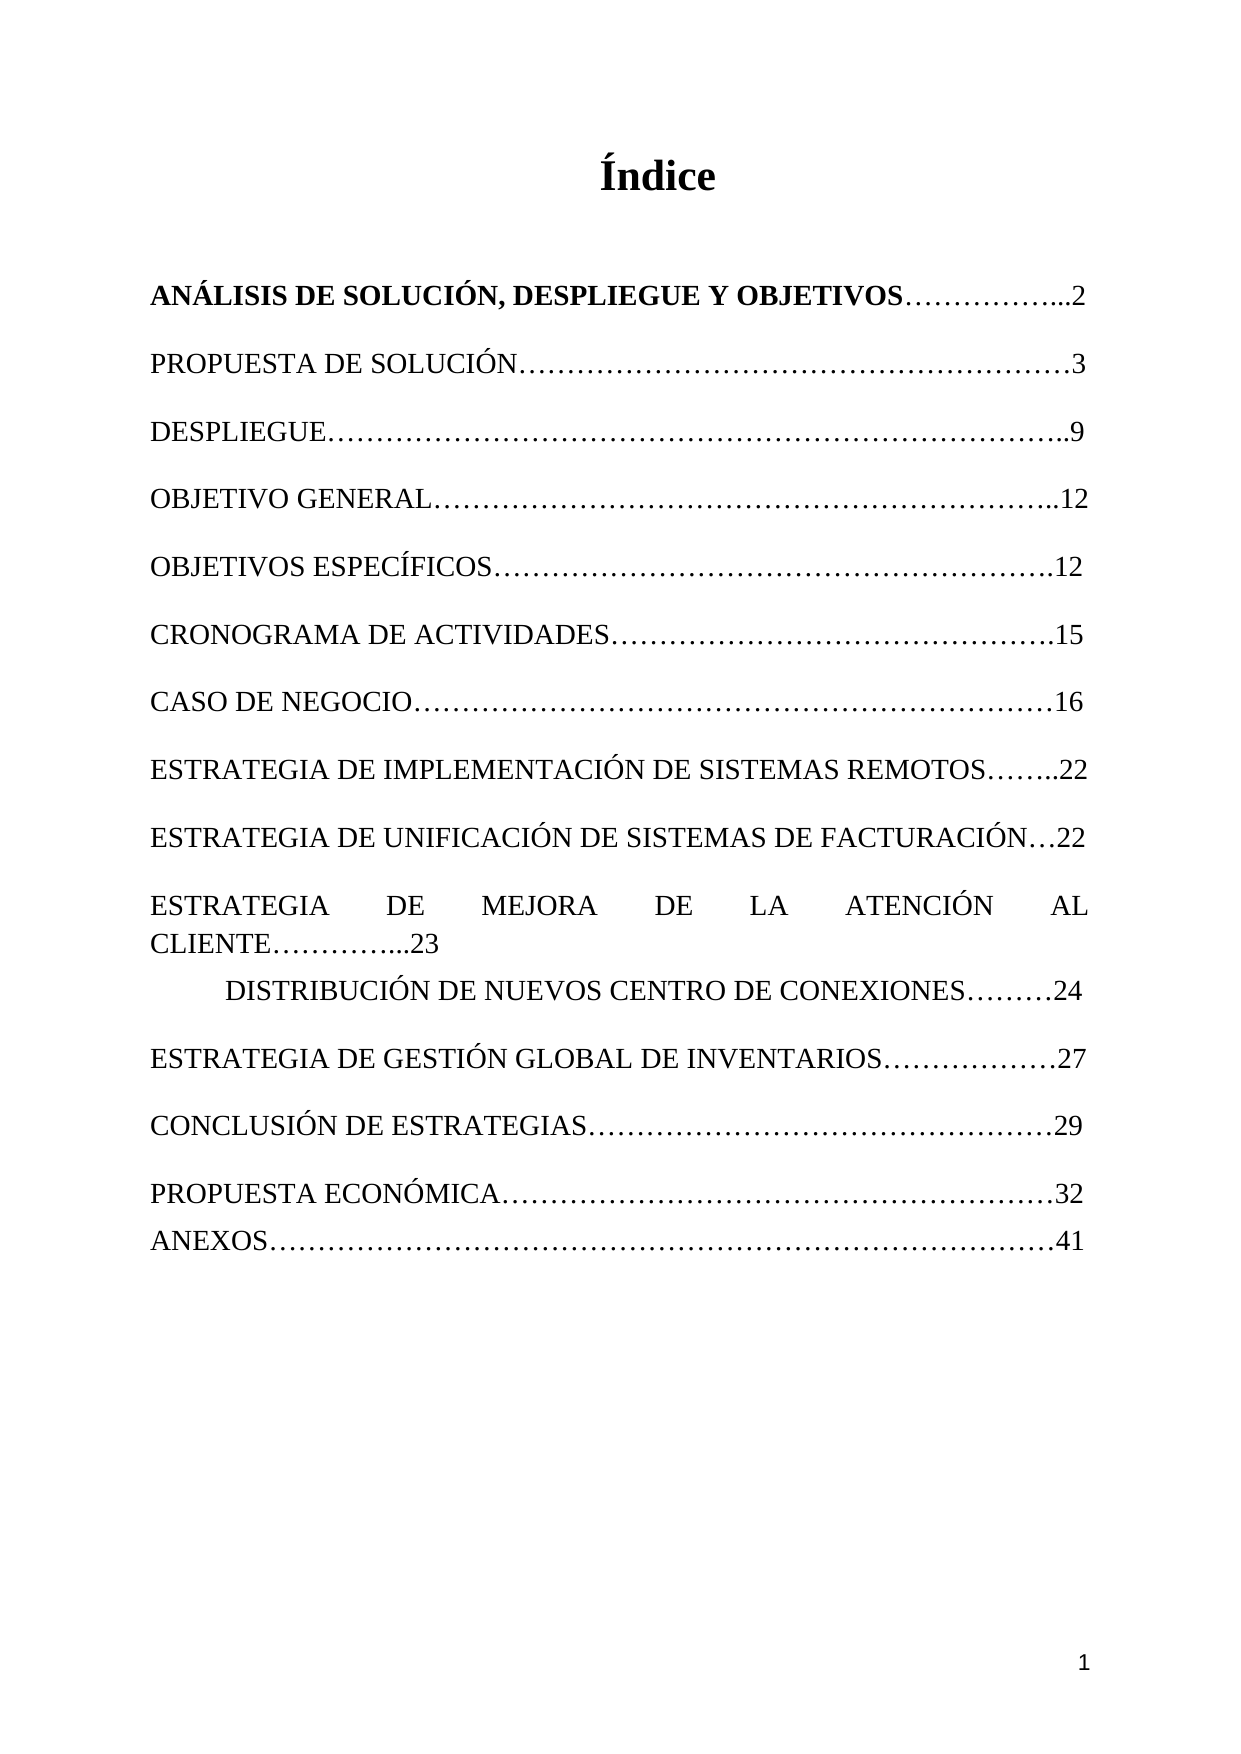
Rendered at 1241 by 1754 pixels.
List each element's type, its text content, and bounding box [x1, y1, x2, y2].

text DISTRIBUCIÓN DE NUEVOS CENTRO DE CONEXIONES………24 [150, 973, 1090, 1007]
subtitle DESPLIEGUE…………………………………………………………………..9 [150, 414, 1090, 447]
subtitle ESTRATEGIA DE IMPLEMENTACIÓN DE SISTEMAS REMOTOS……..22 [150, 752, 1090, 786]
subtitle CRONOGRAMA DE ACTIVIDADES……………………………………….15 [150, 617, 1090, 650]
subtitle CONCLUSIÓN DE ESTRATEGIAS…………………………………………29 [150, 1108, 1090, 1142]
subtitle ANÁLISIS DE SOLUCIÓN, DESPLIEGUE Y OBJETIVOS……………...2 [150, 278, 1090, 312]
text Índice [225, 150, 1090, 200]
text ANEXOS………………………………………………………………………41 [150, 1223, 1090, 1257]
subtitle PROPUESTA DE SOLUCIÓN…………………………………………………3 [150, 346, 1090, 379]
subtitle PROPUESTA ECONÓMICA…………………………………………………32 [150, 1176, 1090, 1210]
subtitle CASO DE NEGOCIO…………………………………………………………16 [150, 684, 1090, 718]
subtitle ESTRATEGIA DE MEJORA DE LA ATENCIÓN AL CLIENTE…………...23 [150, 888, 1090, 960]
subtitle ESTRATEGIA DE UNIFICACIÓN DE SISTEMAS DE FACTURACIÓN…22 [150, 820, 1090, 853]
subtitle OBJETIVOS ESPECÍFICOS………………………………………………….12 [150, 549, 1090, 583]
subtitle ESTRATEGIA DE GESTIÓN GLOBAL DE INVENTARIOS………………27 [150, 1041, 1090, 1074]
subtitle OBJETIVO GENERAL………………………………………………………..12 [150, 481, 1090, 515]
